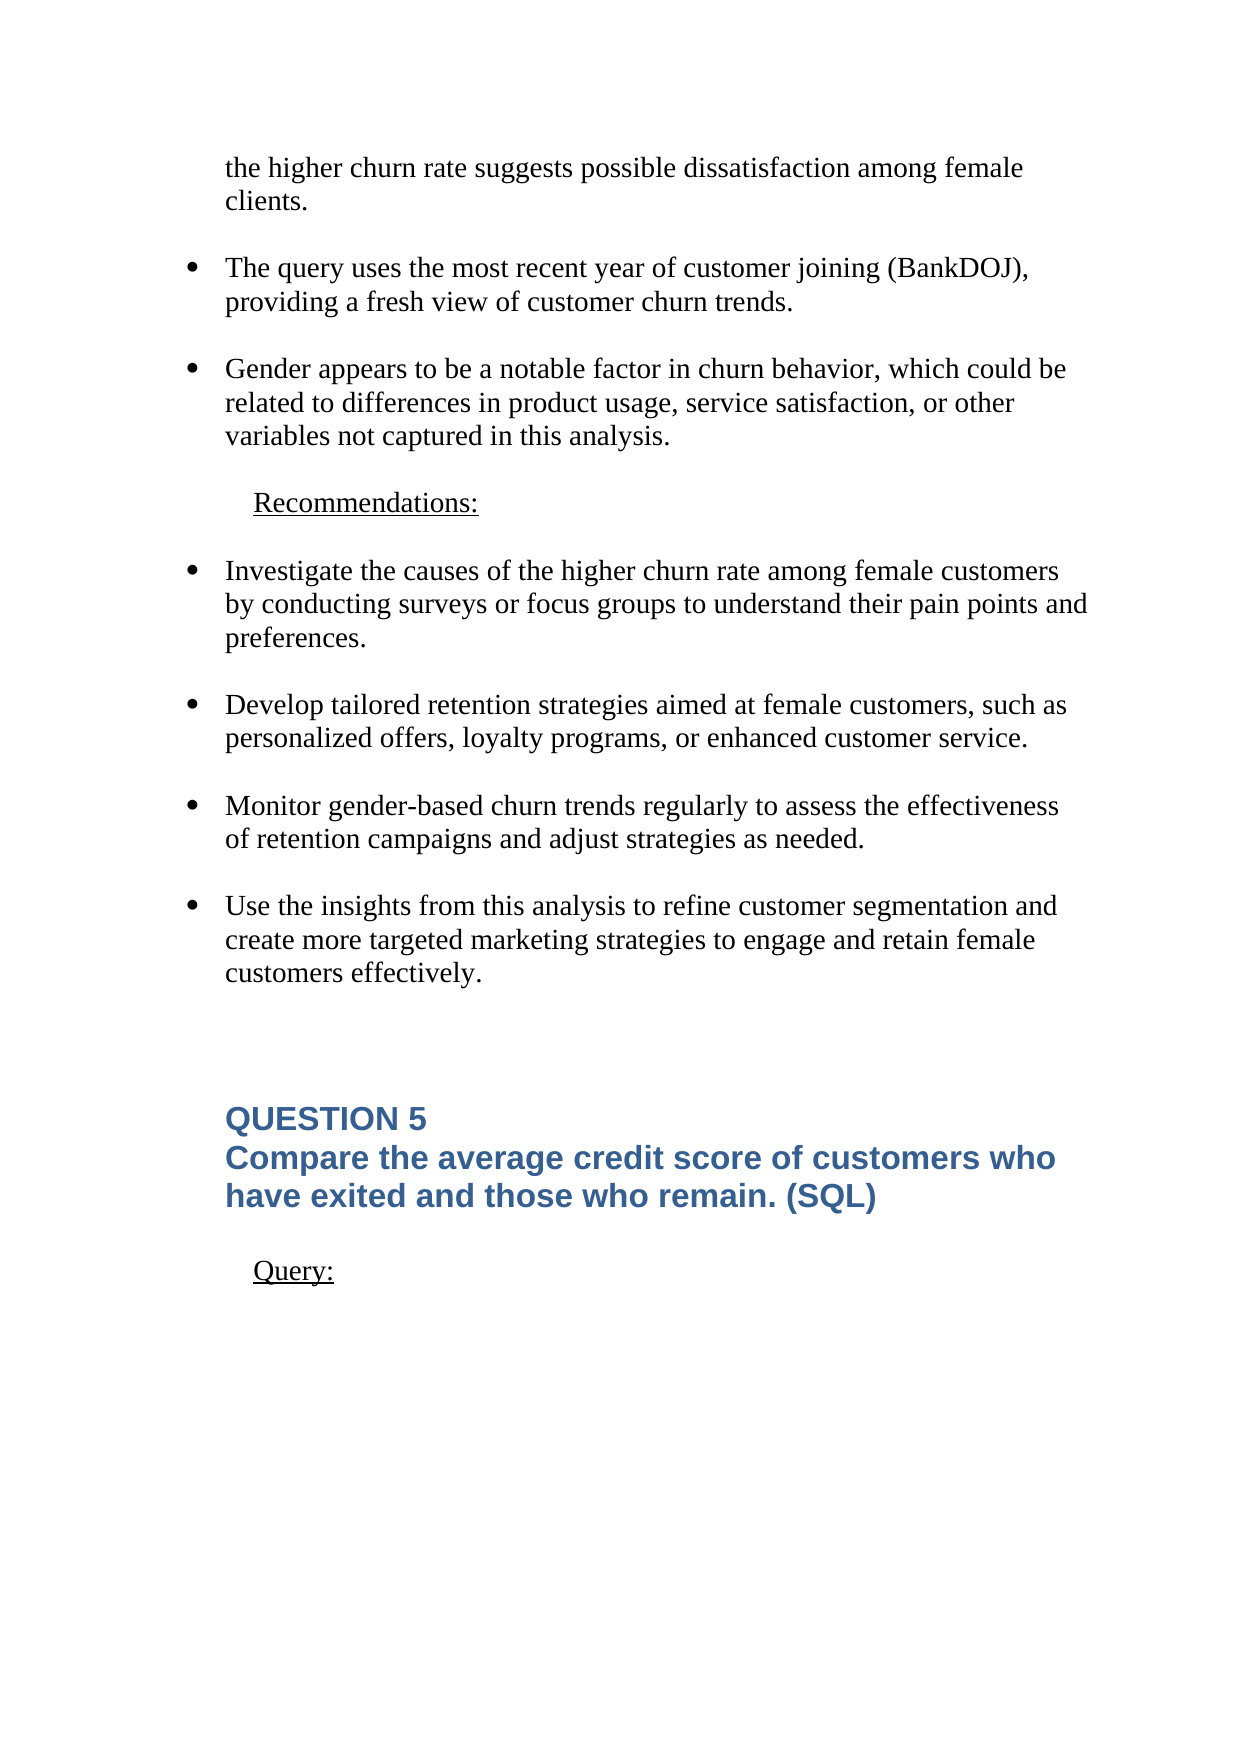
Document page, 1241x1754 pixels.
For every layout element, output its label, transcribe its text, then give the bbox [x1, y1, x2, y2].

list Compare the average credit score of customers who have exited and those who remain. (SQL) [225, 1138, 1090, 1215]
list Develop tailored retention strategies aimed at female customers, such as personalized offers, loyalty programs, or enhanced customer service. [187, 687, 1090, 754]
list Query: [253, 1253, 1090, 1287]
list Recommendations: [253, 486, 1090, 519]
list Gender appears to be a notable factor in churn behavior, which could be related to differences in product usage, service satisfaction, or other variables not captured in this analysis. [187, 351, 1090, 452]
list Investigate the causes of the higher churn rate among female customers by conducting surveys or focus groups to understand their pain points and preferences. [187, 553, 1090, 653]
list QUESTION 5 [225, 1099, 1090, 1138]
list Monitor gender-based churn trends regularly to assess the effectiveness of retention campaigns and adjust strategies as needed. [187, 788, 1090, 855]
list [187, 150, 1090, 217]
list Use the insights from this analysis to refine customer segmentation and create more targeted marketing strategies to engage and retain female customers effectively. [187, 888, 1090, 989]
list The query uses the most recent year of customer joining (BankDOJ), providing a fresh view of customer churn trends. [187, 251, 1090, 318]
